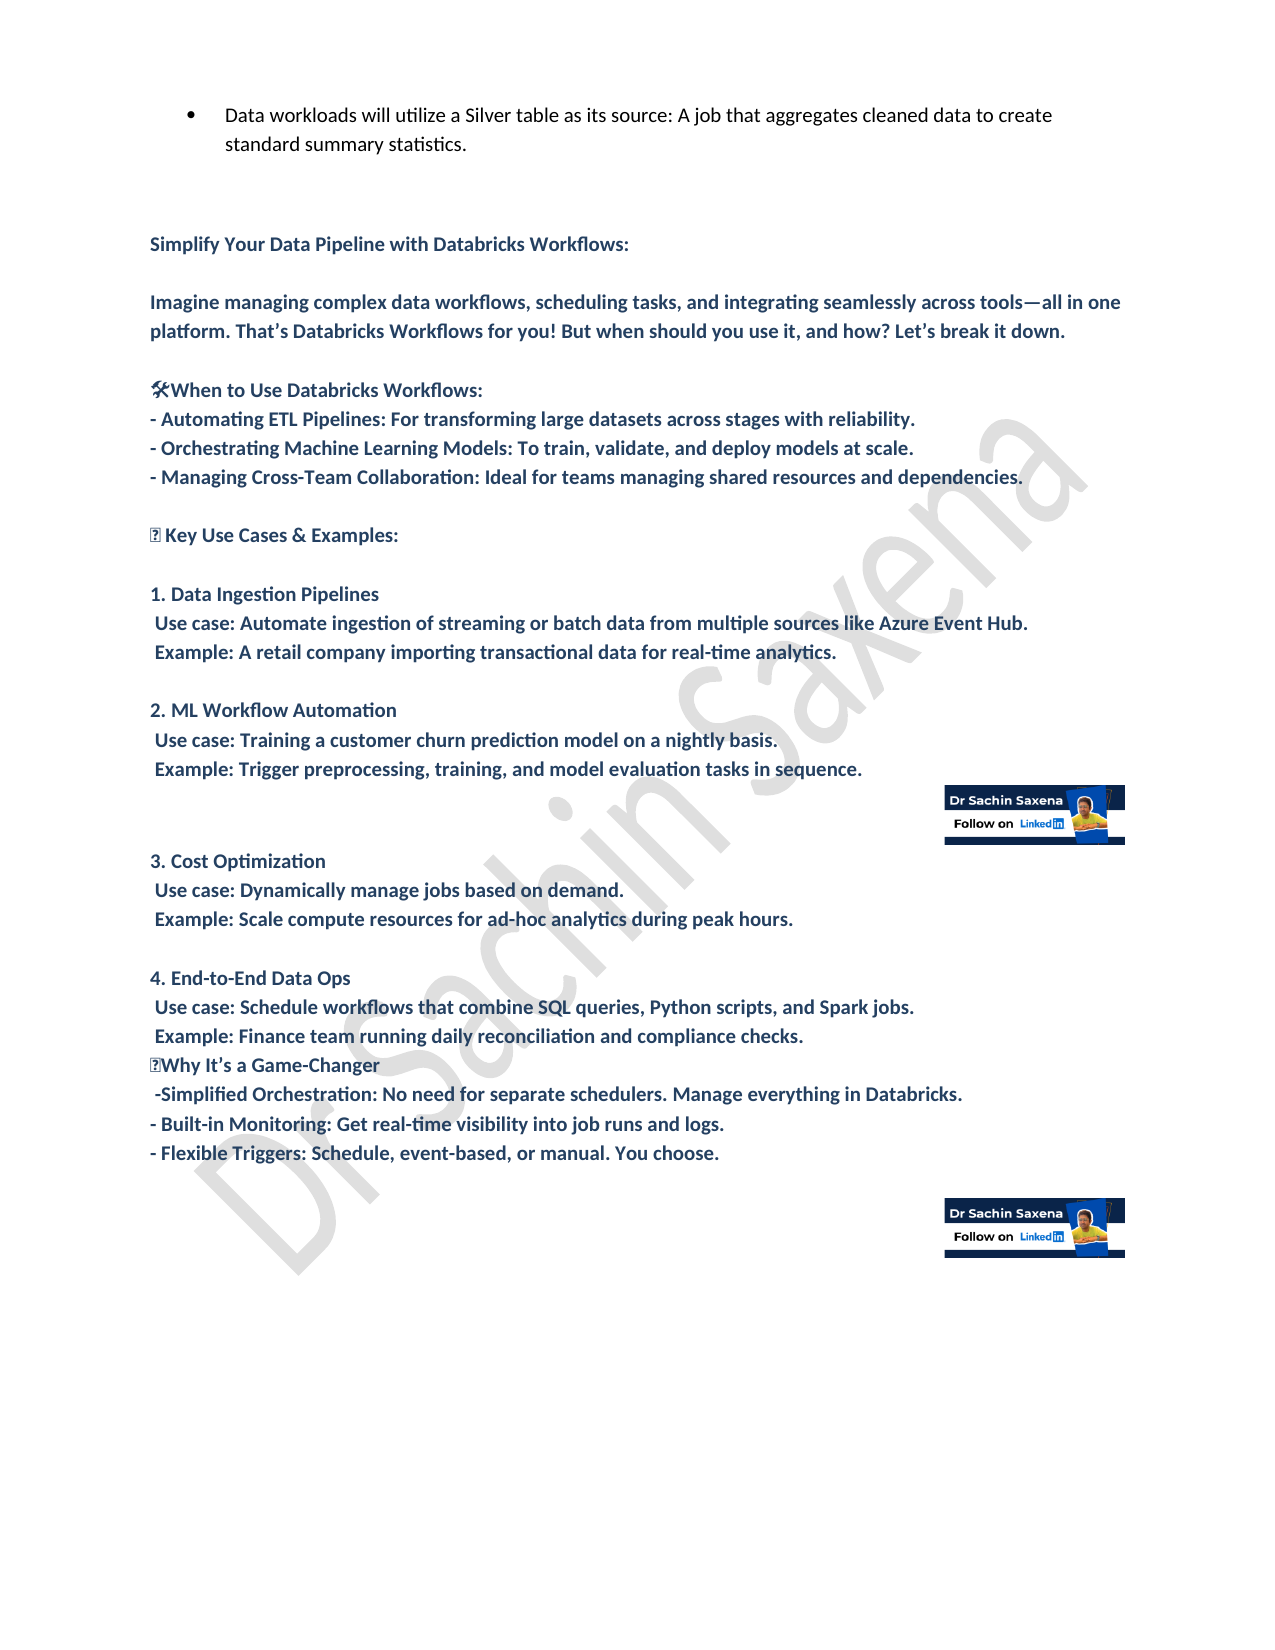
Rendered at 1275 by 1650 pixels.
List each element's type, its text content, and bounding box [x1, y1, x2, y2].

text -Simplified Orchestration: No need for separate schedulers. Manage everything in Databricks. [150, 1082, 1125, 1107]
text 🛠️When to Use Databricks Workflows: [150, 377, 1125, 402]
picture [944, 785, 1125, 845]
text - Automating ETL Pipelines: For transforming large datasets across stages with reliability. [150, 406, 1125, 431]
text Simplify Your Data Pipeline with Databricks Workflows: [150, 231, 1125, 256]
text 1. Data Ingestion Pipelines [150, 581, 1125, 606]
text Example: Finance team running daily reconciliation and compliance checks. [150, 1023, 1125, 1049]
text Example: Trigger preprocessing, training, and model evaluation tasks in sequence. [150, 756, 1125, 781]
text - Flexible Triggers: Schedule, event-based, or manual. You choose. [150, 1140, 1125, 1165]
text Use case: Training a customer churn prediction model on a nightly basis. [150, 727, 1125, 752]
list Data workloads will utilize a Silver table as its source: A job that aggregates cleaned data to create standard summary statistics. [187, 102, 1125, 156]
text - Managing Cross-Team Collaboration: Ideal for teams managing shared resources and dependencies. [150, 464, 1125, 490]
text - Built-in Monitoring: Get real-time visibility into job runs and logs. [150, 1111, 1125, 1136]
text Use case: Dynamically manage jobs based on demand. [150, 877, 1125, 903]
text 🎯Why It’s a Game-Changer [150, 1052, 1125, 1078]
text - Orchestrating Machine Learning Models: To train, validate, and deploy models at scale. [150, 435, 1125, 461]
text Imagine managing complex data workflows, scheduling tasks, and integrating seamlessly across tools—all in one platform. That’s Databricks Workflows for you! But when should you use it, and how? Let’s break it down. [150, 289, 1125, 344]
picture [944, 1198, 1125, 1258]
text 3. Cost Optimization [150, 848, 1125, 874]
text 4. End-to-End Data Ops [150, 965, 1125, 990]
text Example: A retail company importing transactional data for real-time analytics. [150, 639, 1125, 665]
text Use case: Automate ingestion of streaming or batch data from multiple sources like Azure Event Hub. [150, 610, 1125, 636]
text Use case: Schedule workflows that combine SQL queries, Python scripts, and Spark jobs. [150, 994, 1125, 1019]
text 2. ML Workflow Automation [150, 698, 1125, 723]
text Example: Scale compute resources for ad-hoc analytics during peak hours. [150, 907, 1125, 932]
text 🌟 Key Use Cases & Examples: [150, 523, 1125, 548]
